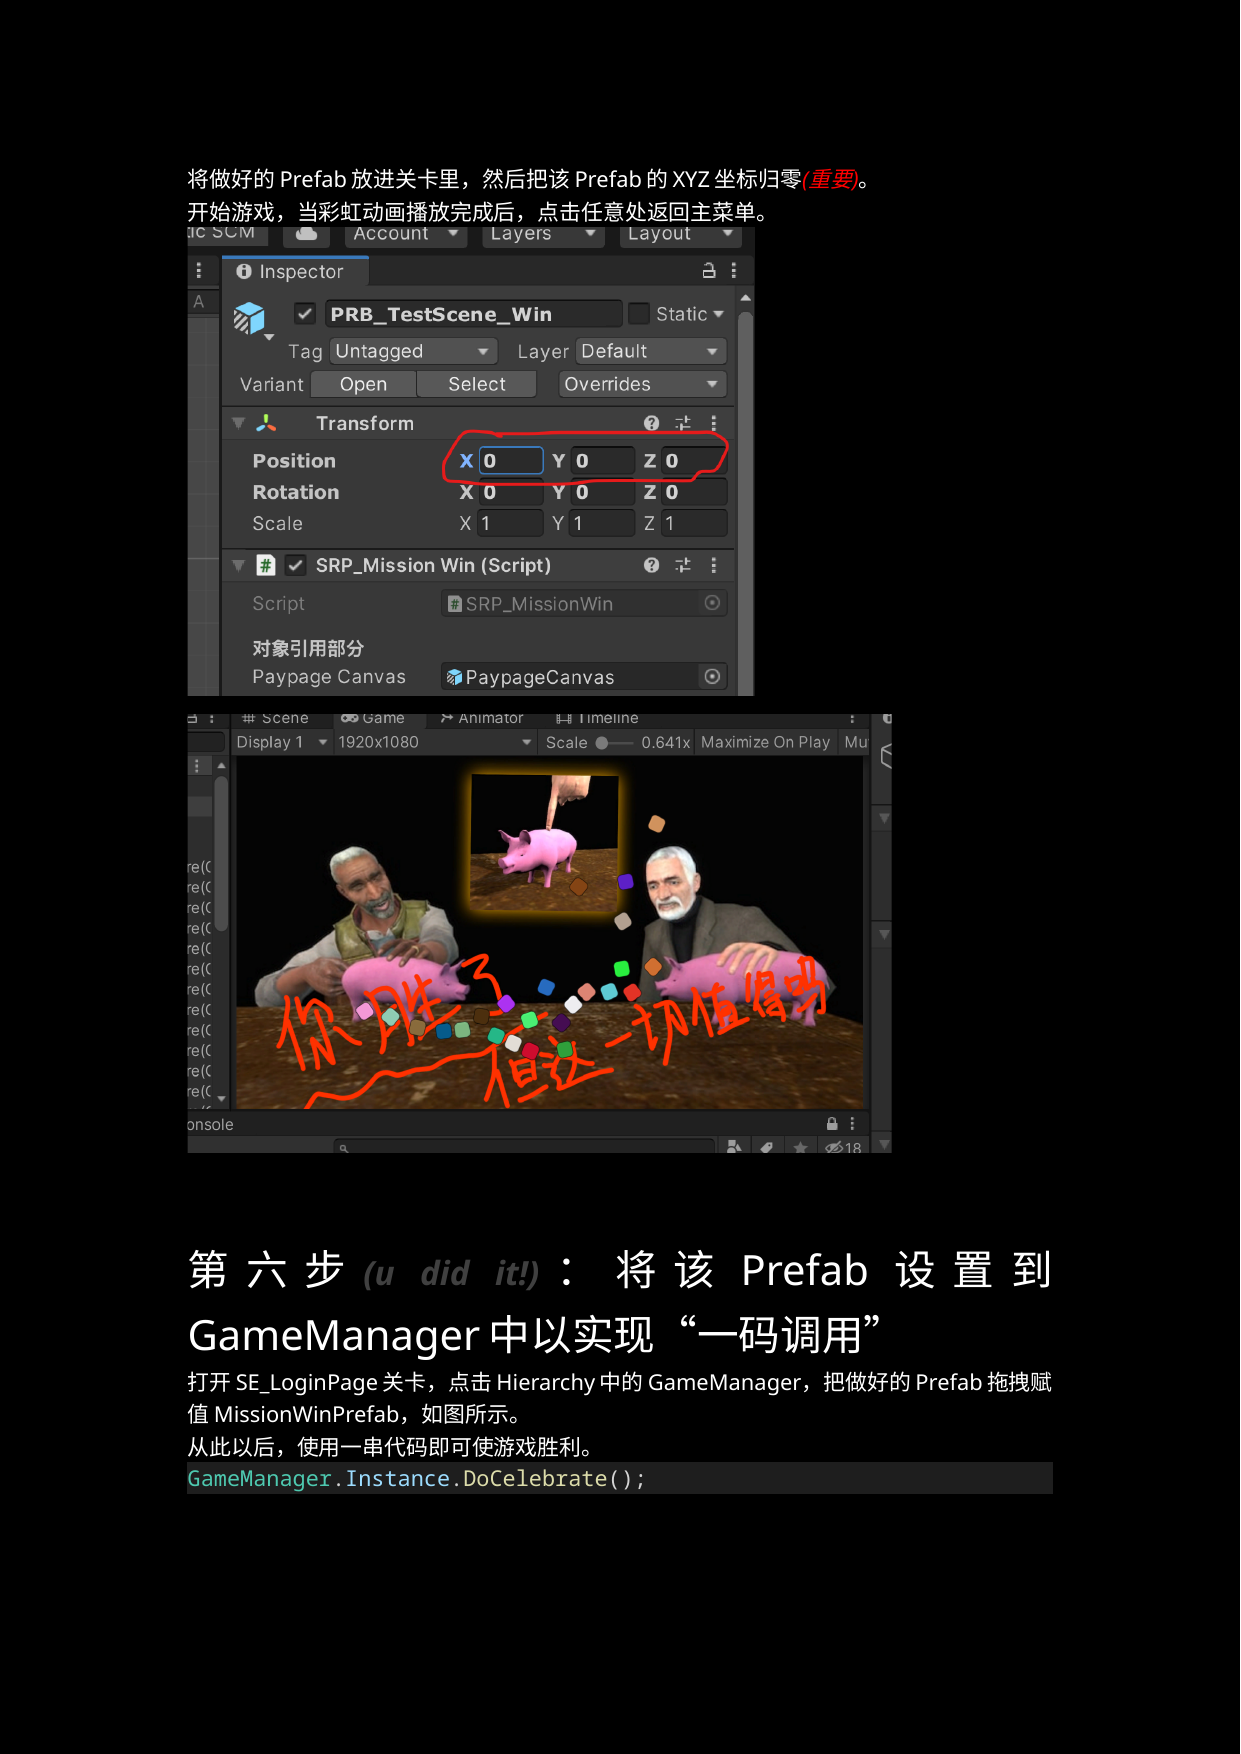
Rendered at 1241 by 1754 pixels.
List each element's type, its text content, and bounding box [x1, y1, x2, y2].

text 从此以后，使用一串代码即可使游戏胜利。 [187, 1429, 1053, 1462]
text 开始游戏，当彩虹动画播放完成后，点击任意处返回主菜单。 [187, 194, 1053, 227]
text 第六步(u did it!)：将该Prefab设置到GameManager中以实现“一码调用” [187, 1234, 1053, 1364]
text GameManager.Instance.DoCelebrate(); [187, 1462, 1053, 1494]
picture [187, 227, 755, 696]
text 打开SE_LoginPage关卡，点击Hierarchy中的GameManager，把做好的Prefab拖拽赋值MissionWinPrefab，如图所示。 [187, 1364, 1053, 1429]
text 将做好的Prefab放进关卡里，然后把该Prefab的XYZ坐标归零(重要)。 [187, 162, 1053, 194]
picture [187, 714, 892, 1153]
